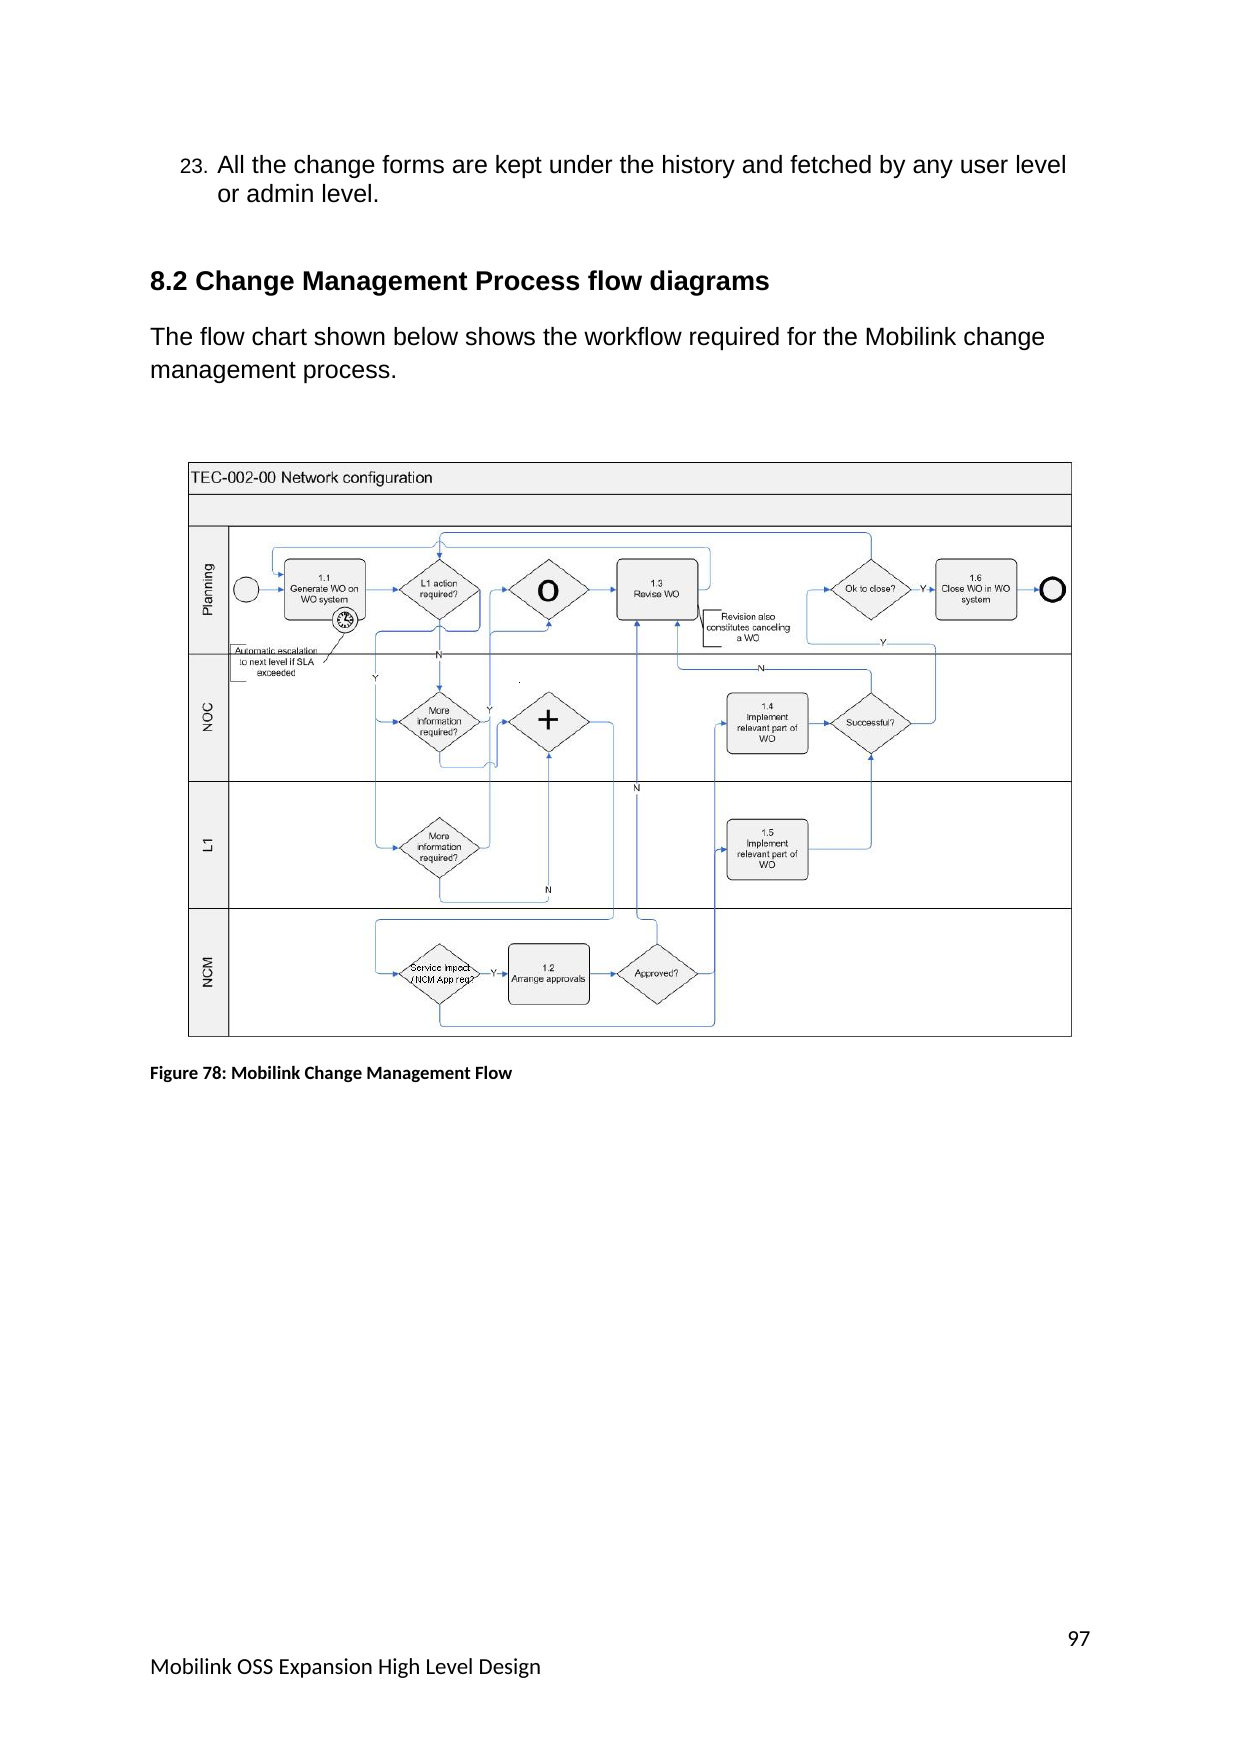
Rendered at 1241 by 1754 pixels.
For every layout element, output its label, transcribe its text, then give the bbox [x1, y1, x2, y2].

text The flow chart shown below shows the workflow required for the Mobilink change management process. [150, 322, 1090, 383]
picture [187, 461, 1088, 1037]
text 8.2 Change Management Process flow diagrams [150, 265, 1090, 296]
text Figure 78: Mobilink Change Management Flow [150, 1061, 1090, 1084]
list All the change forms are kept under the history and fetched by any user level or admin level. [179, 150, 1090, 207]
